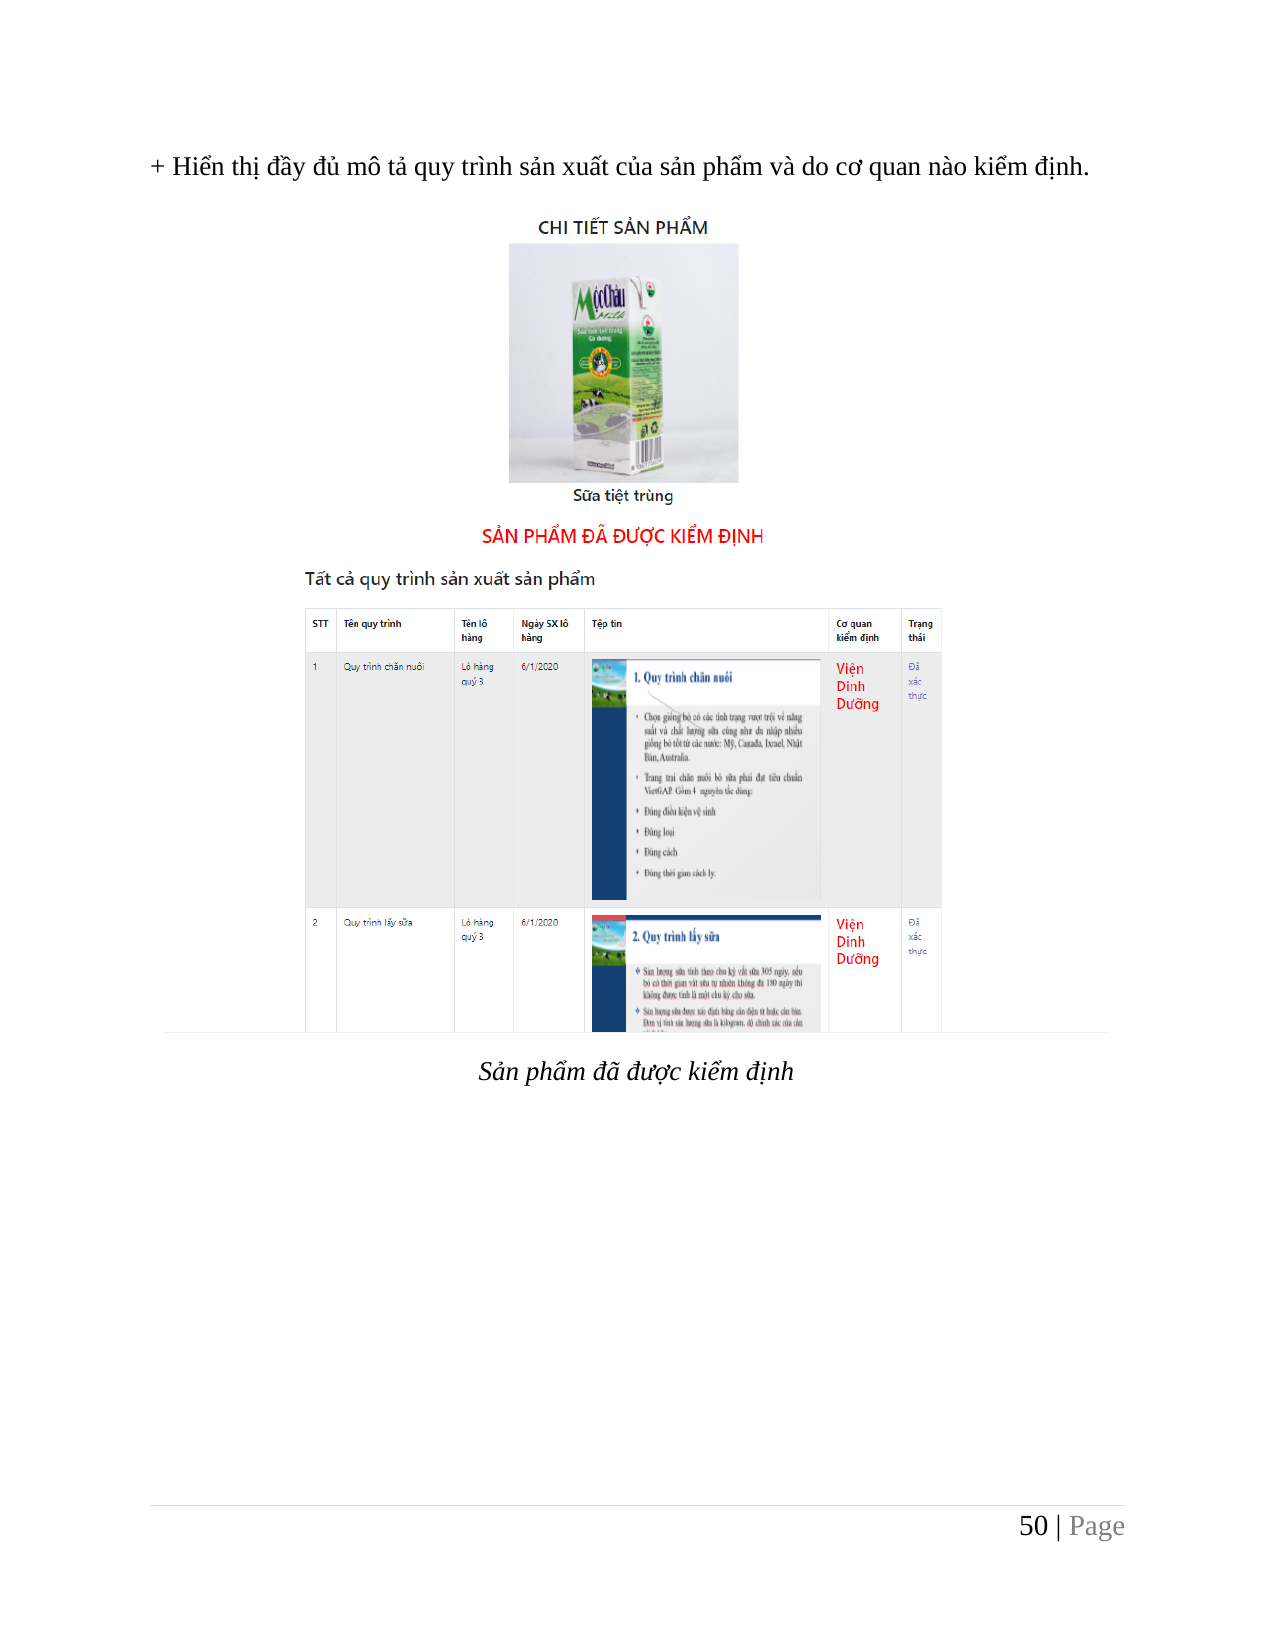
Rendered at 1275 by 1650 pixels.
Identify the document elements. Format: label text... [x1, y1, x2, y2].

text + Hiển thị đầy đủ mô tả quy trình sản xuất của sản phẩm và do cơ quan nào kiểm định. [150, 150, 1125, 181]
text Sản phẩm đã được kiểm định [150, 1055, 1125, 1086]
picture [165, 202, 1110, 1033]
